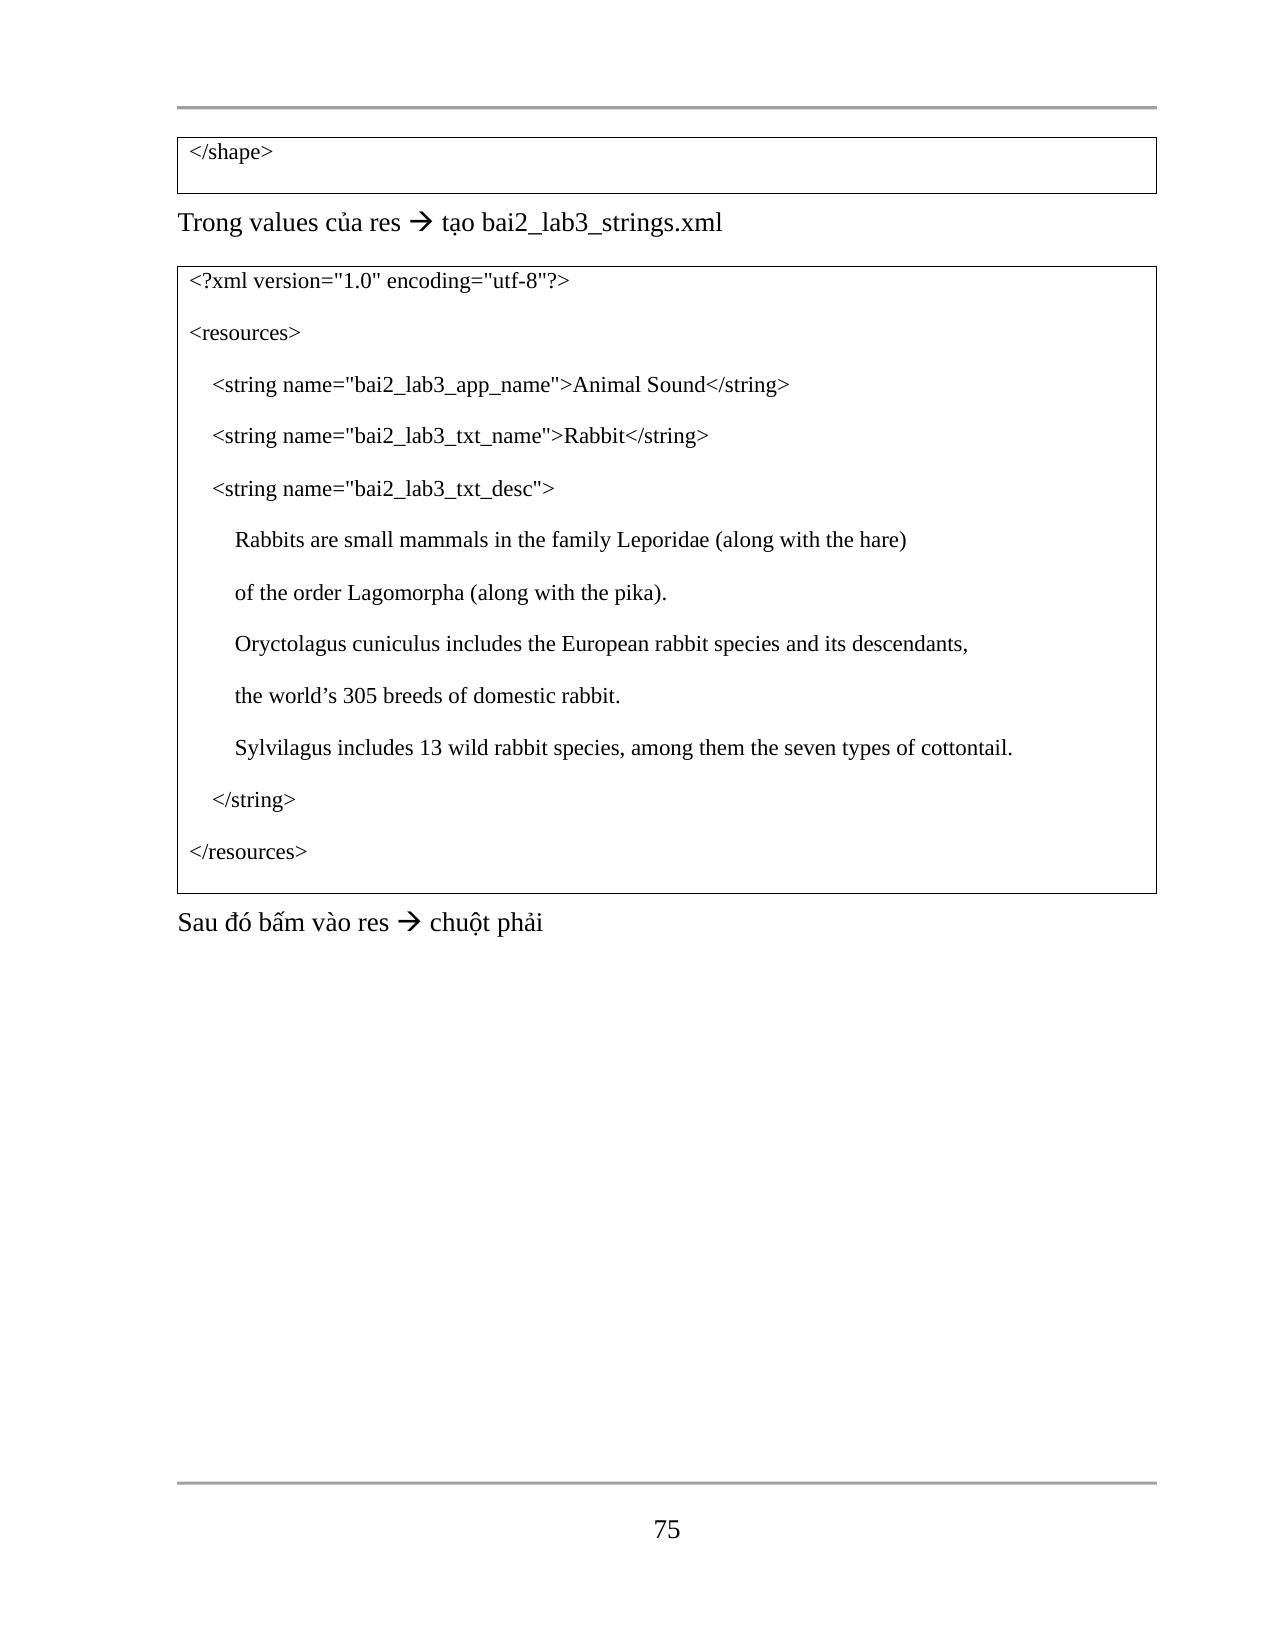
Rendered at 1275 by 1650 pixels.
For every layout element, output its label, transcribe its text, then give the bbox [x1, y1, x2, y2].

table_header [178, 138, 1156, 193]
table_header <?xml version="1.0" encoding="utf-8"?> <resources> <string name="bai2_lab3_app_name">Animal Sound</string> <string name="bai2_lab3_txt_name">Rabbit</string> <string name="bai2_lab3_txt_desc"> Rabbits are small mammals in the family Leporidae (along with the hare) of the order Lagomorpha (along with the pika). Oryctolagus cuniculus includes the European rabbit species and its descendants, the world’s 305 breeds of domestic rabbit. Sylvilagus includes 13 wild rabbit species, among them the seven types of cottontail. </string> </resources> [178, 267, 1156, 893]
text Sau đó bấm vào res chuột phải [177, 906, 1156, 938]
text Trong values của res tạo bai2_lab3_strings.xml [177, 206, 1156, 237]
